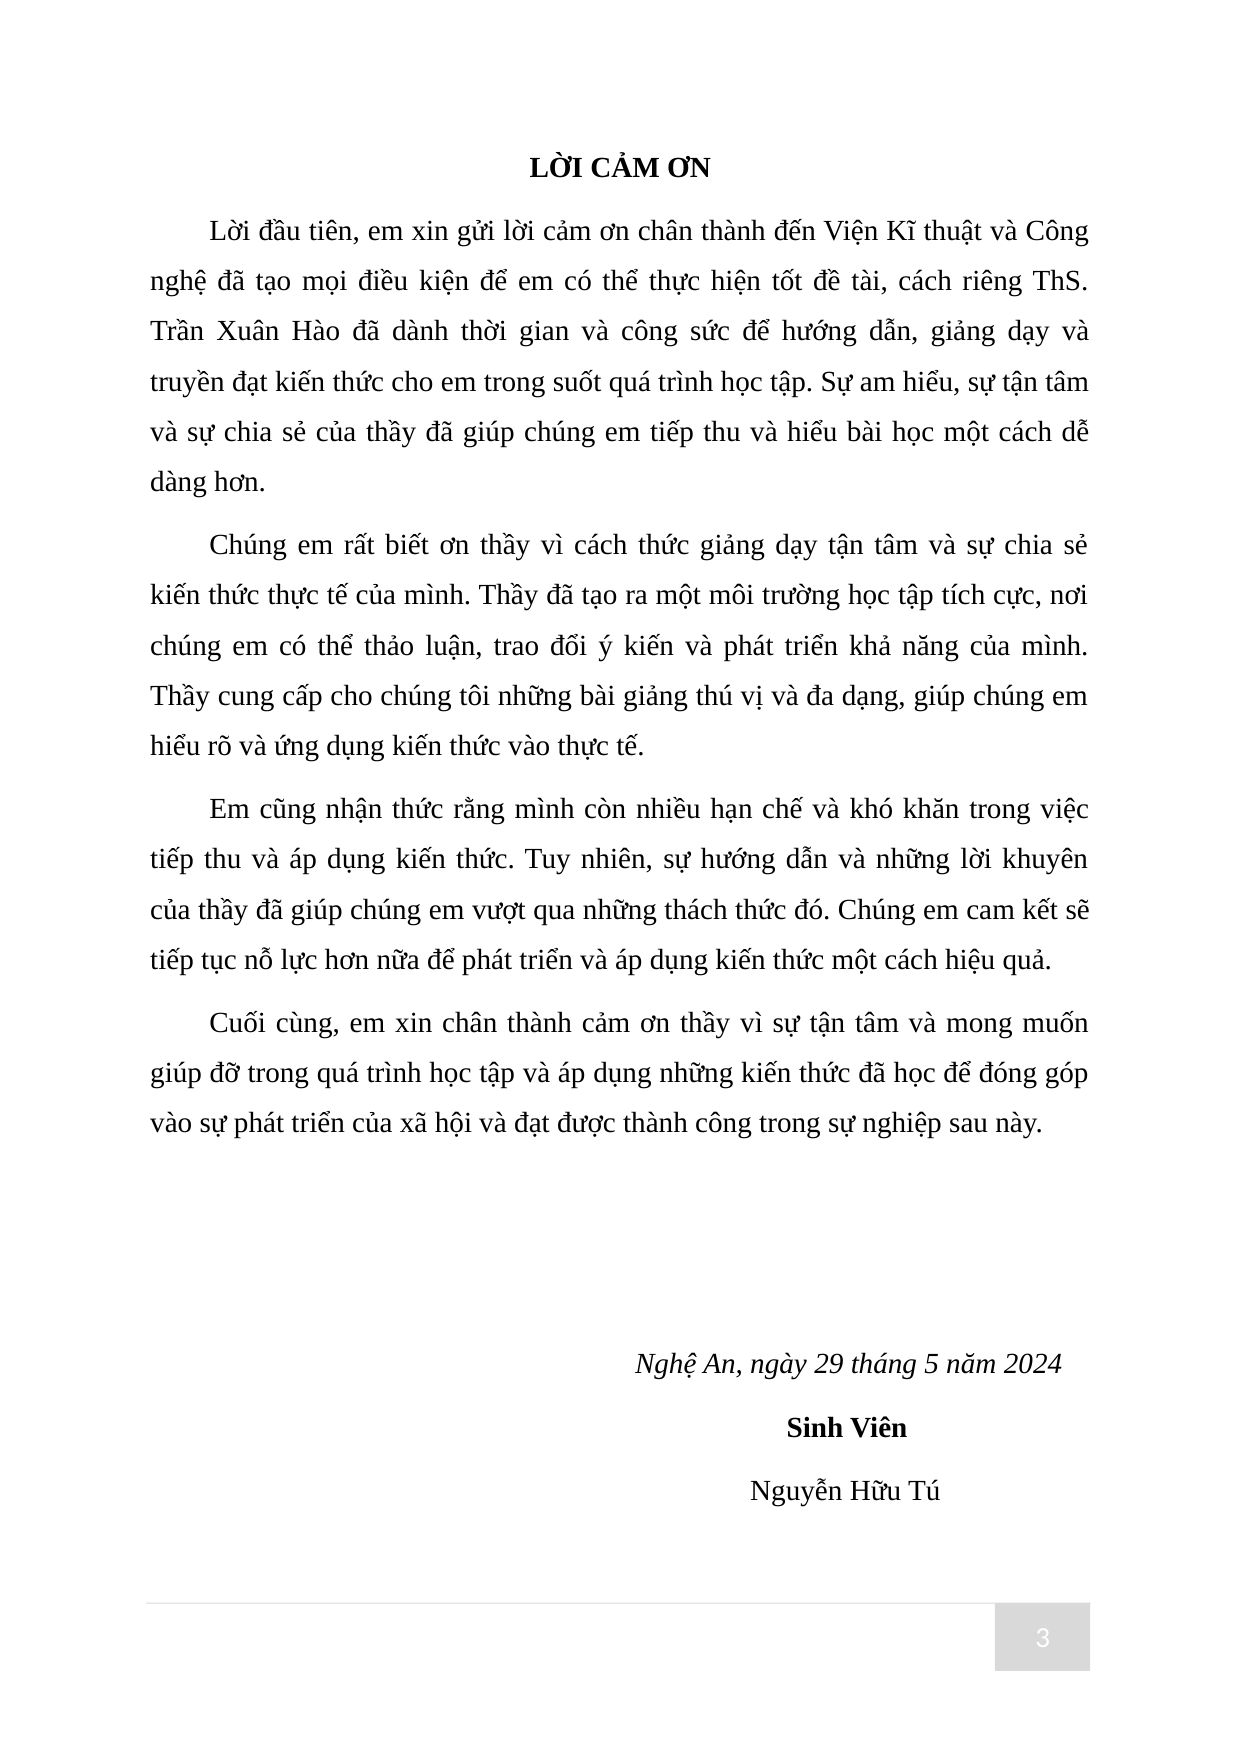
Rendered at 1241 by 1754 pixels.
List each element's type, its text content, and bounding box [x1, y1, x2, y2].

text Em cũng nhận thức rằng mình còn nhiều hạn chế và khó khăn trong việc tiếp thu và áp dụng kiến thức. Tuy nhiên, sự hướng dẫn và những lời khuyên của thầy đã giúp chúng em vượt qua những thách thức đó. Chúng em cam kết sẽ tiếp tục nỗ lực hơn nữa để phát triển và áp dụng kiến thức một cách hiệu quả. [150, 791, 1090, 976]
subtitle LỜI CẢM ƠN [150, 150, 1090, 183]
text Nghệ An, ngày 29 tháng 5 năm 2024 [600, 1347, 1090, 1380]
text Cuối cùng, em xin chân thành cảm ơn thầy vì sự tận tâm và mong muốn giúp đỡ trong quá trình học tập và áp dụng những kiến thức đã học để đóng góp vào sự phát triển của xã hội và đạt được thành công trong sự nghiệp sau này. [150, 1005, 1090, 1139]
text Nguyễn Hữu Tú [746, 1473, 949, 1507]
text Lời đầu tiên, em xin gửi lời cảm ơn chân thành đến Viện Kĩ thuật và Công nghệ đã tạo mọi điều kiện để em có thể thực hiện tốt đề tài, cách riêng ThS. Trần Xuân Hào đã dành thời gian và công sức để hướng dẫn, giảng dạy và truyền đạt kiến thức cho em trong suốt quá trình học tập. Sự am hiểu, sự tận tâm và sự chia sẻ của thầy đã giúp chúng em tiếp thu và hiểu bài học một cách dễ dàng hơn. [150, 213, 1090, 498]
text Sinh Viên [675, 1410, 1090, 1444]
text Chúng em rất biết ơn thầy vì cách thức giảng dạy tận tâm và sự chia sẻ kiến thức thực tế của mình. Thầy đã tạo ra một môi trường học tập tích cực, nơi chúng em có thể thảo luận, trao đổi ý kiến và phát triển khả năng của mình. Thầy cung cấp cho chúng tôi những bài giảng thú vị và đa dạng, giúp chúng em hiểu rõ và ứng dụng kiến thức vào thực tế. [150, 527, 1090, 762]
